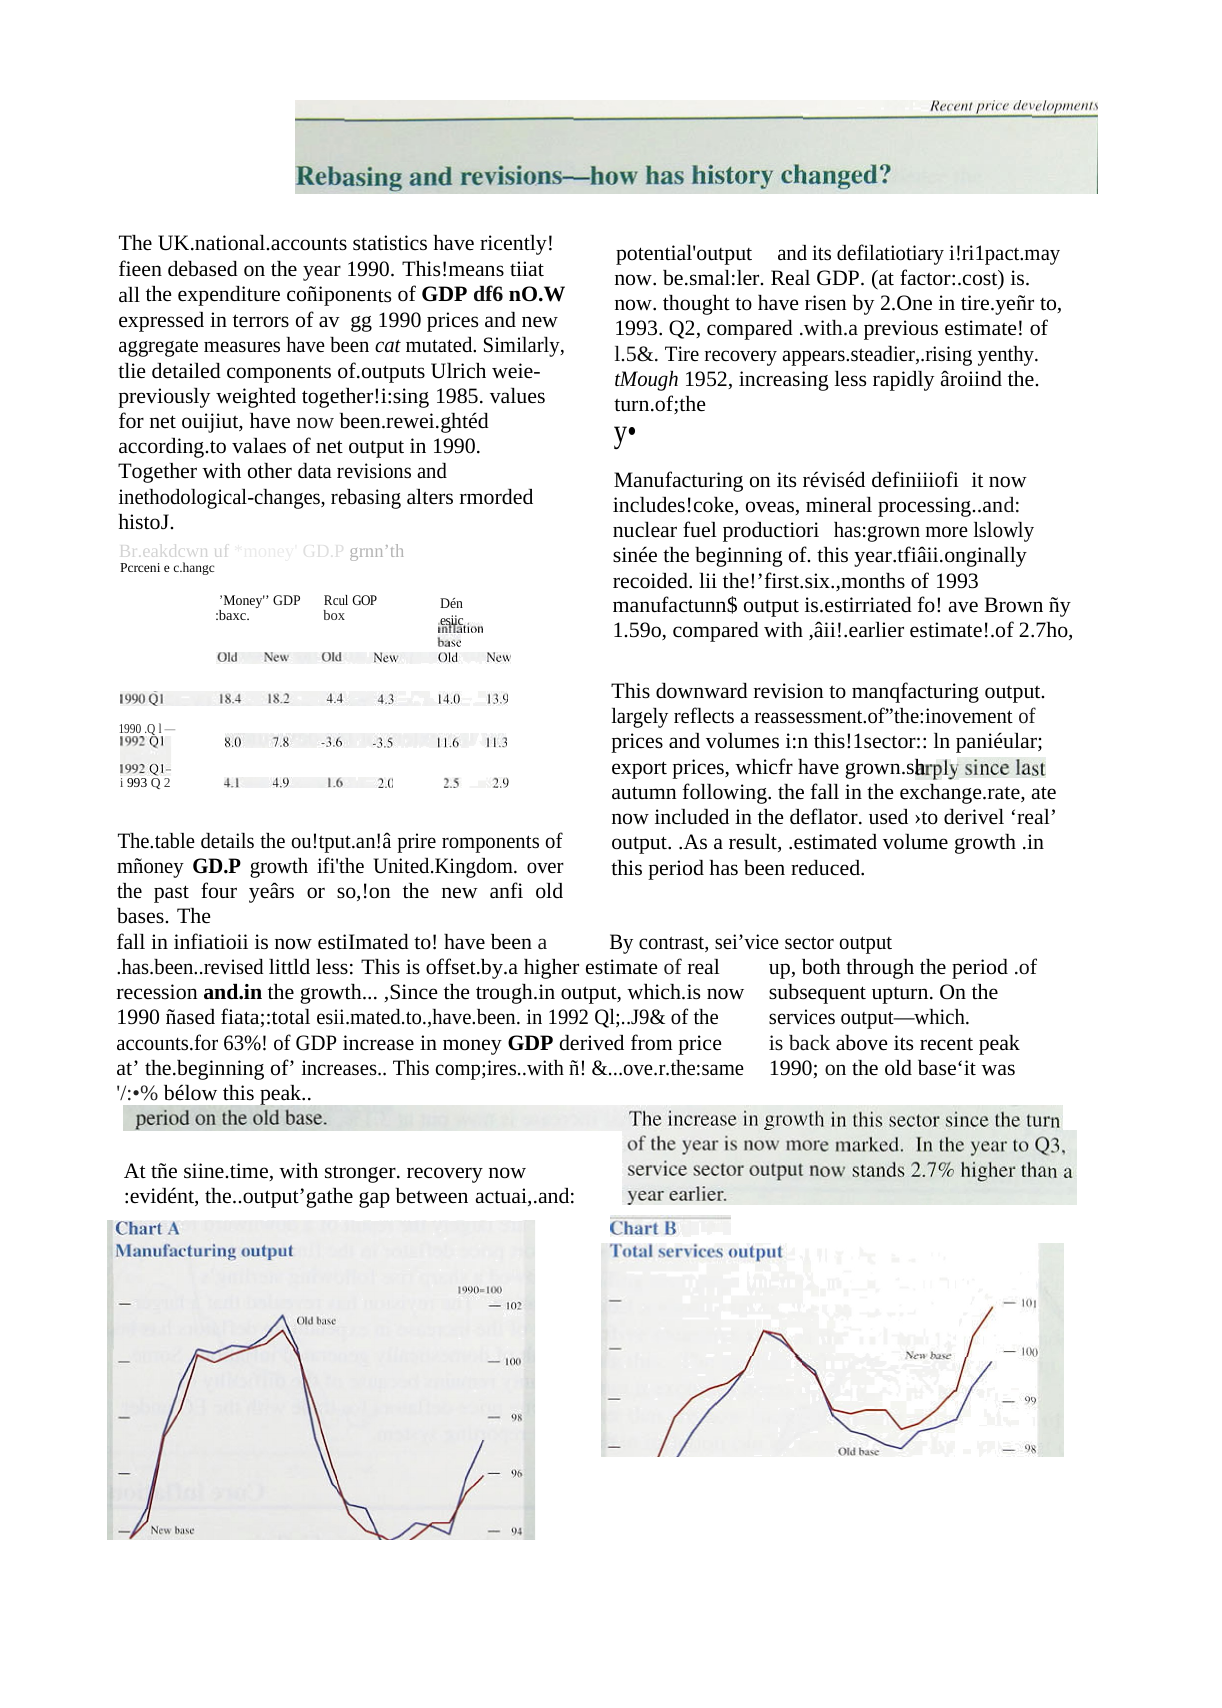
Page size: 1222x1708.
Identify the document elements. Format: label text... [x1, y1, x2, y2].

text This downward revision to manqfacturing output. largely reflects a reassessment.of”the:inovement of prices and volumes i:n this!1sector:: ln paniéular; export prices, whicfr have grown.sh [611, 678, 1062, 779]
picture [120, 736, 172, 776]
picture [295, 100, 1098, 194]
text The.table details the ou!tput.an!â prire romponents of mñoney GD.P growth ifi'the United.Kingdom. over the past four yeârs or so,!on the new anfi old bases. The [117, 828, 563, 929]
text 1990 .Q l — [118, 721, 567, 736]
picture [437, 634, 461, 647]
text ’Money'’ GDP Rcul GOP [218, 593, 378, 608]
picture [601, 1243, 1064, 1457]
text Br.eakdcwn uf *money' GD.P grnn’th [119, 541, 569, 561]
text potential'output and its defilatiotiary i!ri1pact.may now. be.smal:ler. Real GDP. (at factor:.cost) is. now. thought to have risen by 2.One in tire.yeñr to, 1993. Q2, compared .with.a previous estimate! of l.5&. Tire recovery appears.steadier,.rising yenthy. tMough 1952, increasing less rapidly âroiind the. turn.of;the [614, 240, 1062, 416]
text Pcrceni e c.hangc [120, 561, 569, 576]
picture [438, 622, 483, 633]
text fall in infiatioii is now estiImated to! have been a By contrast, sei’vice sector output .has.been..revised littld less: This is offset.by.a higher estimate of real up, both through the period .of recession and.in the growth... ,Since the trough.in output, which.is now subsequent upturn. On the 1990 ñased fiata;:total esii.mated.to.,have.been. in 1992 Ql;..J9& of the services output—which. accounts.for 63%! of GDP increase in money GDP derived from price is back above its recent peak at’ the.beginning of’ increases.. This comp;ires..with ñ! &...ove.r.the:same 1990; on the old base‘it was '/:•% bélow this peak.. [116, 929, 1043, 1105]
picture [107, 1220, 536, 1540]
text Manufacturing on its réviséd definiiiofi it now includes!coke, oveas, mineral processing..and: nuclear fuel productiori has:grown more lslowly sinée the beginning of. this year.tfiâii.onginally recoided. lii the!’first.six.,months of 1993 [613, 467, 1035, 593]
picture [225, 733, 507, 748]
picture [610, 1215, 731, 1237]
text autumn following. the fall in the exchange.rate, ate now included in the deflator. used ›to derivel ‘real’ output. .As a result, .estimated volume growth .in this period has been reduced. [611, 779, 1062, 880]
text The UK.national.accounts statistics have ricently! fieen debased on the year 1990. This!means tiiat all the expenditure coñiponents of GDP df6 nO.W expressed in terrors of av gg 1990 prices and new aggregate measures have been cat mutated. Similarly, tlie detailed components of.outputs Ulrich weie- previously weighted together!i:sing 1985. values for net ouijiut, have now been.rewei.ghtéd according.to valaes of net output in 1990. Together with other data revisions and inethodological-changes, rebasing alters rmorded histoJ. [118, 230, 565, 534]
picture [216, 652, 511, 664]
picture [123, 1105, 1077, 1205]
picture [120, 691, 508, 706]
text manufactunn$ output is.estirriated fo! ave Brown ñy [612, 593, 1109, 618]
text y• [614, 416, 1109, 449]
text 1.59o, compared with ,âii!.earlier estimate!.of 2.7ho, [612, 618, 1109, 643]
picture [443, 777, 509, 788]
text :baxc. box [215, 608, 378, 624]
text Dén esiic [440, 594, 490, 628]
picture [223, 777, 393, 788]
